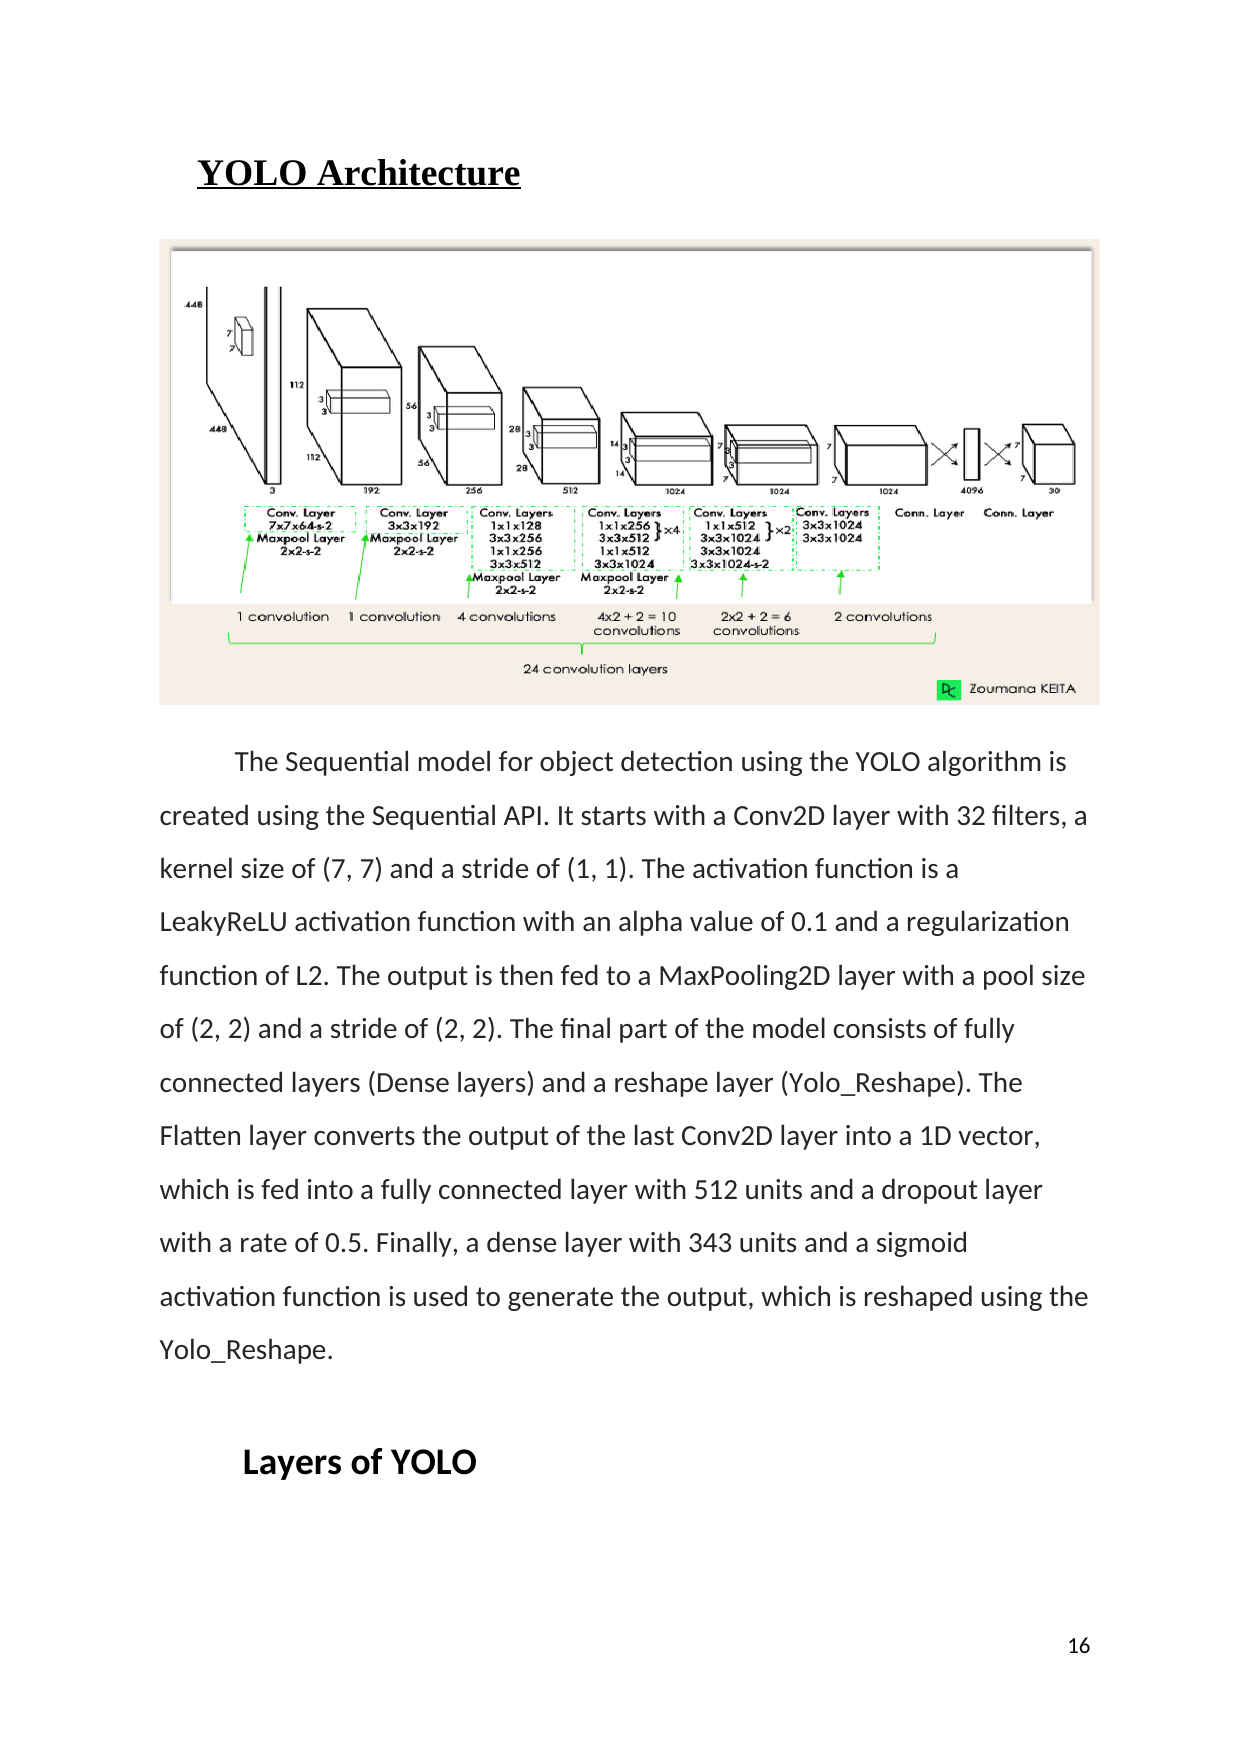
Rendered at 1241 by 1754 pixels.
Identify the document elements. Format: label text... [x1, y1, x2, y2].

text Layers of YOLO [159, 1438, 1090, 1484]
picture [159, 239, 1100, 705]
text YOLO Architecture [159, 150, 1090, 193]
text The Sequential model for object detection using the YOLO algorithm is created using the Sequential API. It starts with a Conv2D layer with 32 filters, a kernel size of (7, 7) and a stride of (1, 1). The activation function is a LeakyReLU activation function with an alpha value of 0.1 and a regularization function of L2. The output is then fed to a MaxPooling2D layer with a pool size of (2, 2) and a stride of (2, 2). The final part of the model consists of fully connected layers (Dense layers) and a reshape layer (Yolo_Reshape). The Flatten layer converts the output of the last Conv2D layer into a 1D vector, which is fed into a fully connected layer with 512 units and a dropout layer with a rate of 0.5. Finally, a dense layer with 343 units and a sigmoid activation function is used to generate the output, which is reshaped using the Yolo_Reshape. [159, 743, 1090, 1367]
